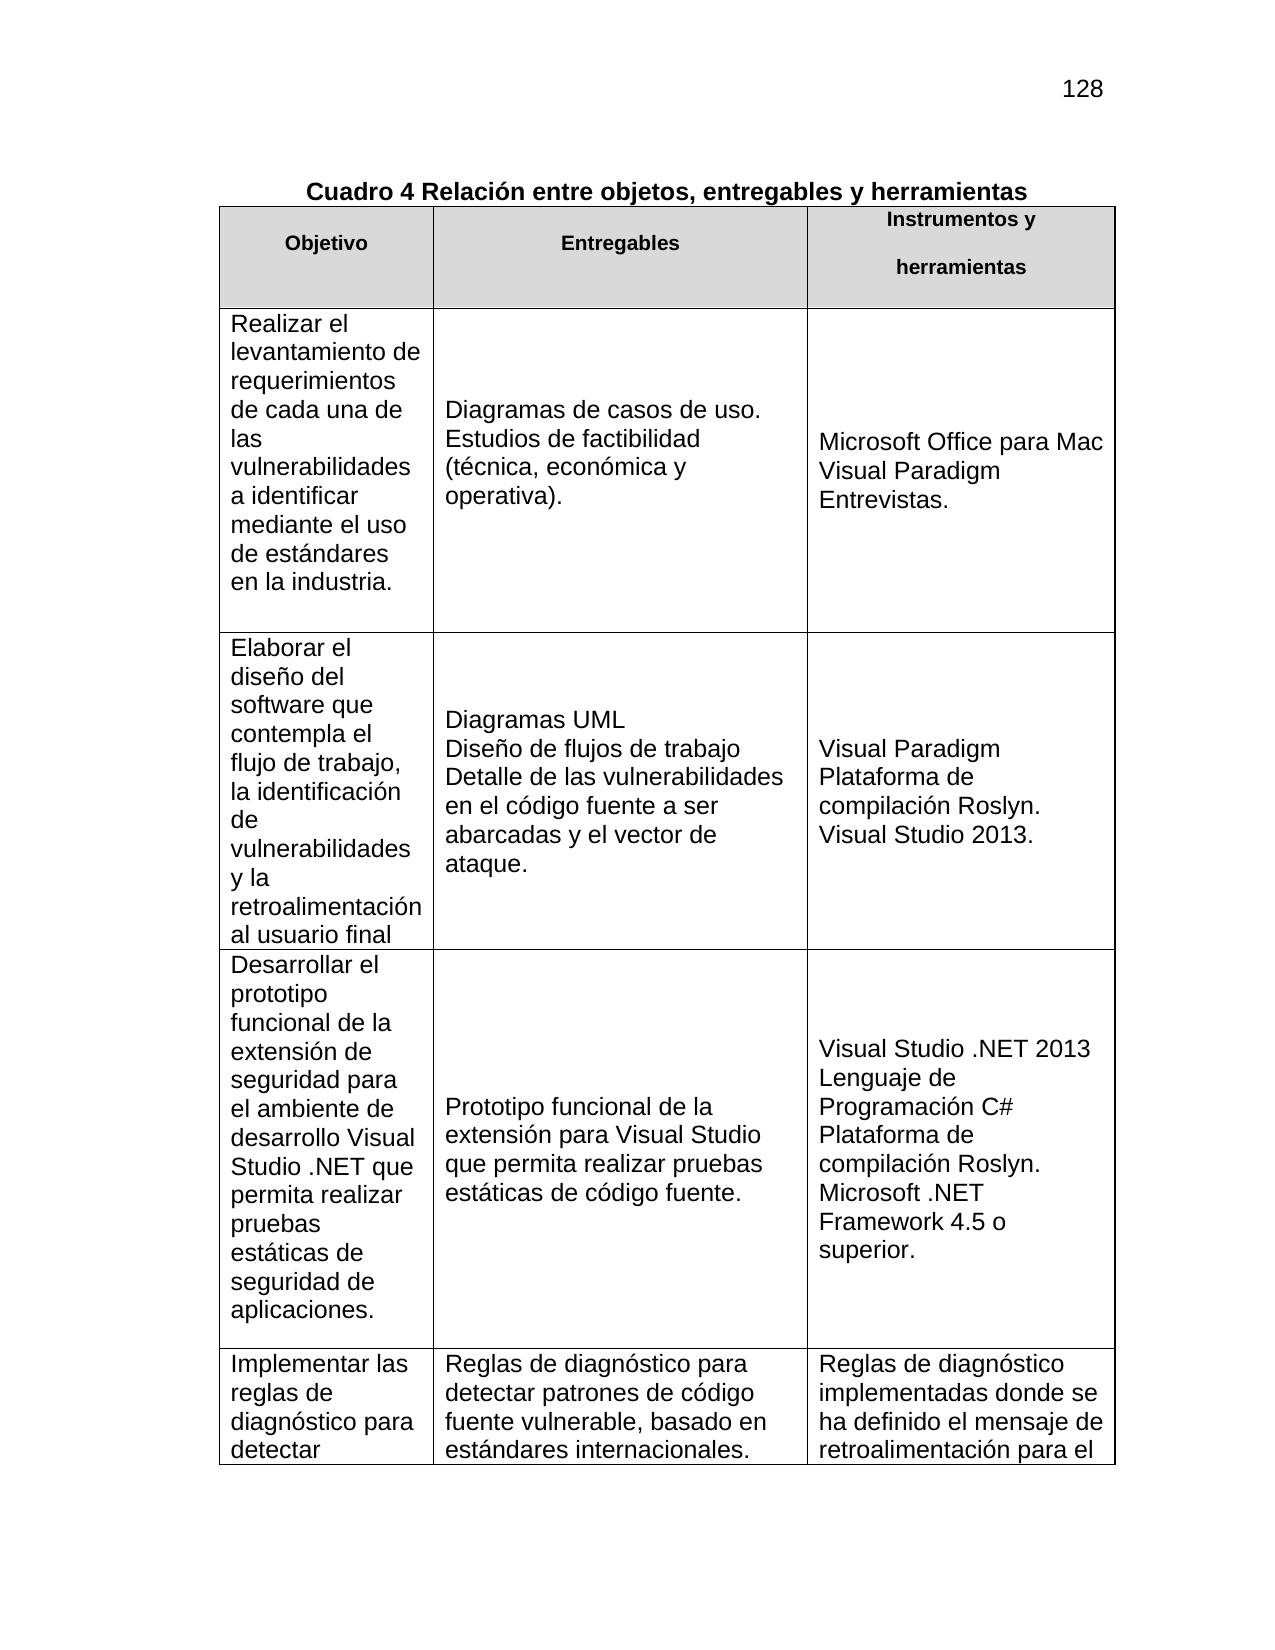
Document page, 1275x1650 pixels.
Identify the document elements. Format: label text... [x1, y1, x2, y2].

text Cuadro 4 Relación entre objetos, entregables y herramientas [230, 177, 1104, 206]
table_cell Desarrollar el prototipo funcional de la extensión de seguridad para el ambiente de desarrollo Visual Studio .NET que permita realizar pruebas estáticas de seguridad de aplicaciones. [220, 950, 433, 1348]
table_header Entregables [434, 207, 807, 307]
table_cell Prototipo funcional de la extensión para Visual Studio que permita realizar pruebas estáticas de código fuente. [434, 950, 807, 1348]
table_cell Visual Paradigm Plataforma de compilación Roslyn. Visual Studio 2013. [808, 633, 1114, 949]
table_cell Visual Studio .NET 2013 Lenguaje de Programación C# Plataforma de compilación Roslyn. Microsoft .NET Framework 4.5 o superior. [808, 950, 1114, 1348]
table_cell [220, 1349, 433, 1464]
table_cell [808, 1349, 1114, 1464]
table_header Objetivo [220, 207, 433, 307]
table_cell Realizar el levantamiento de requerimientos de cada una de las vulnerabilidades a identificar mediante el uso de estándares en la industria. [220, 309, 433, 632]
table_cell Diagramas UML Diseño de flujos de trabajo Detalle de las vulnerabilidades en el código fuente a ser abarcadas y el vector de ataque. [434, 633, 807, 949]
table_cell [434, 1349, 807, 1464]
table_cell Microsoft Office para Mac Visual Paradigm Entrevistas. [808, 309, 1114, 632]
table_cell Diagramas de casos de uso. Estudios de factibilidad (técnica, económica y operativa). [434, 309, 807, 632]
table_header Instrumentos y herramientas [808, 207, 1114, 307]
table_cell Elaborar el diseño del software que contempla el flujo de trabajo, la identificación de vulnerabilidades y la retroalimentación al usuario final [220, 633, 433, 949]
